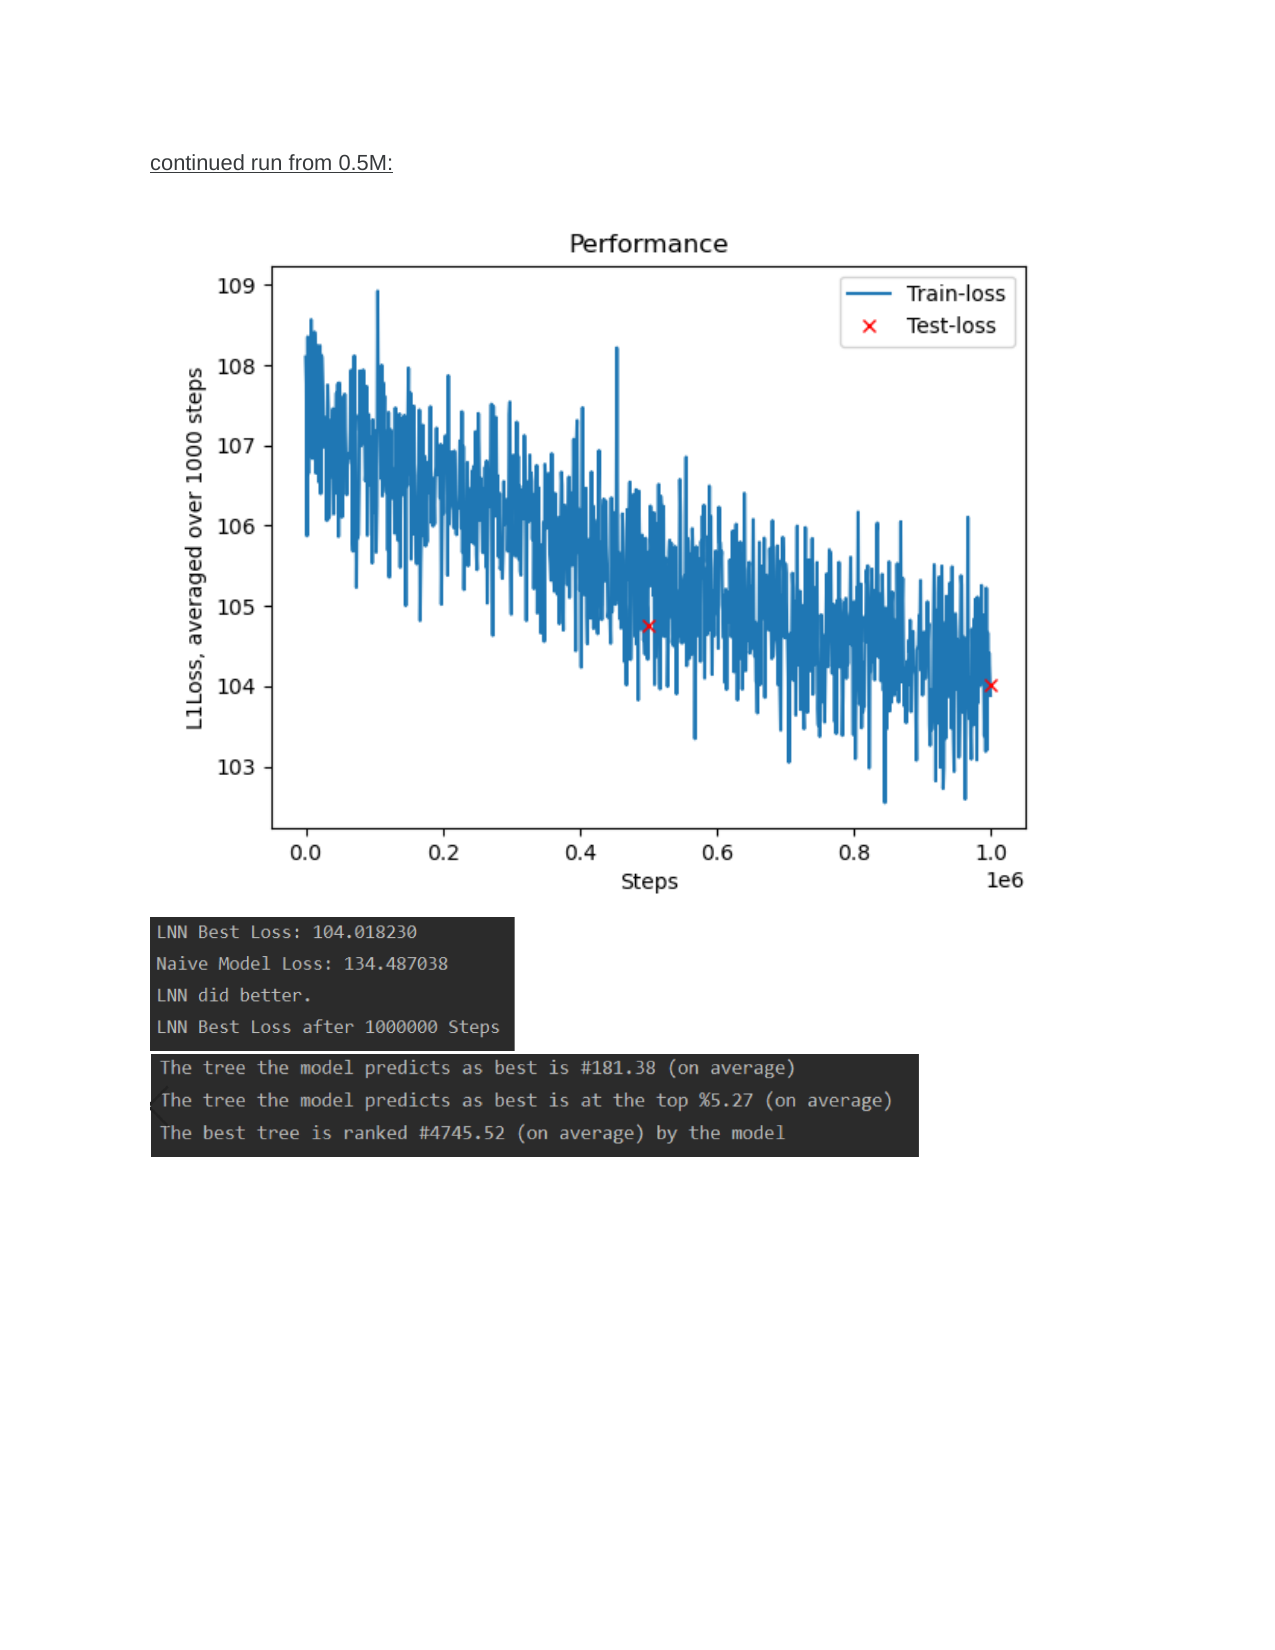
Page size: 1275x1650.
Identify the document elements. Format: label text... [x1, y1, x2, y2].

picture [150, 917, 515, 1051]
picture [150, 179, 1123, 909]
picture [150, 1054, 919, 1157]
